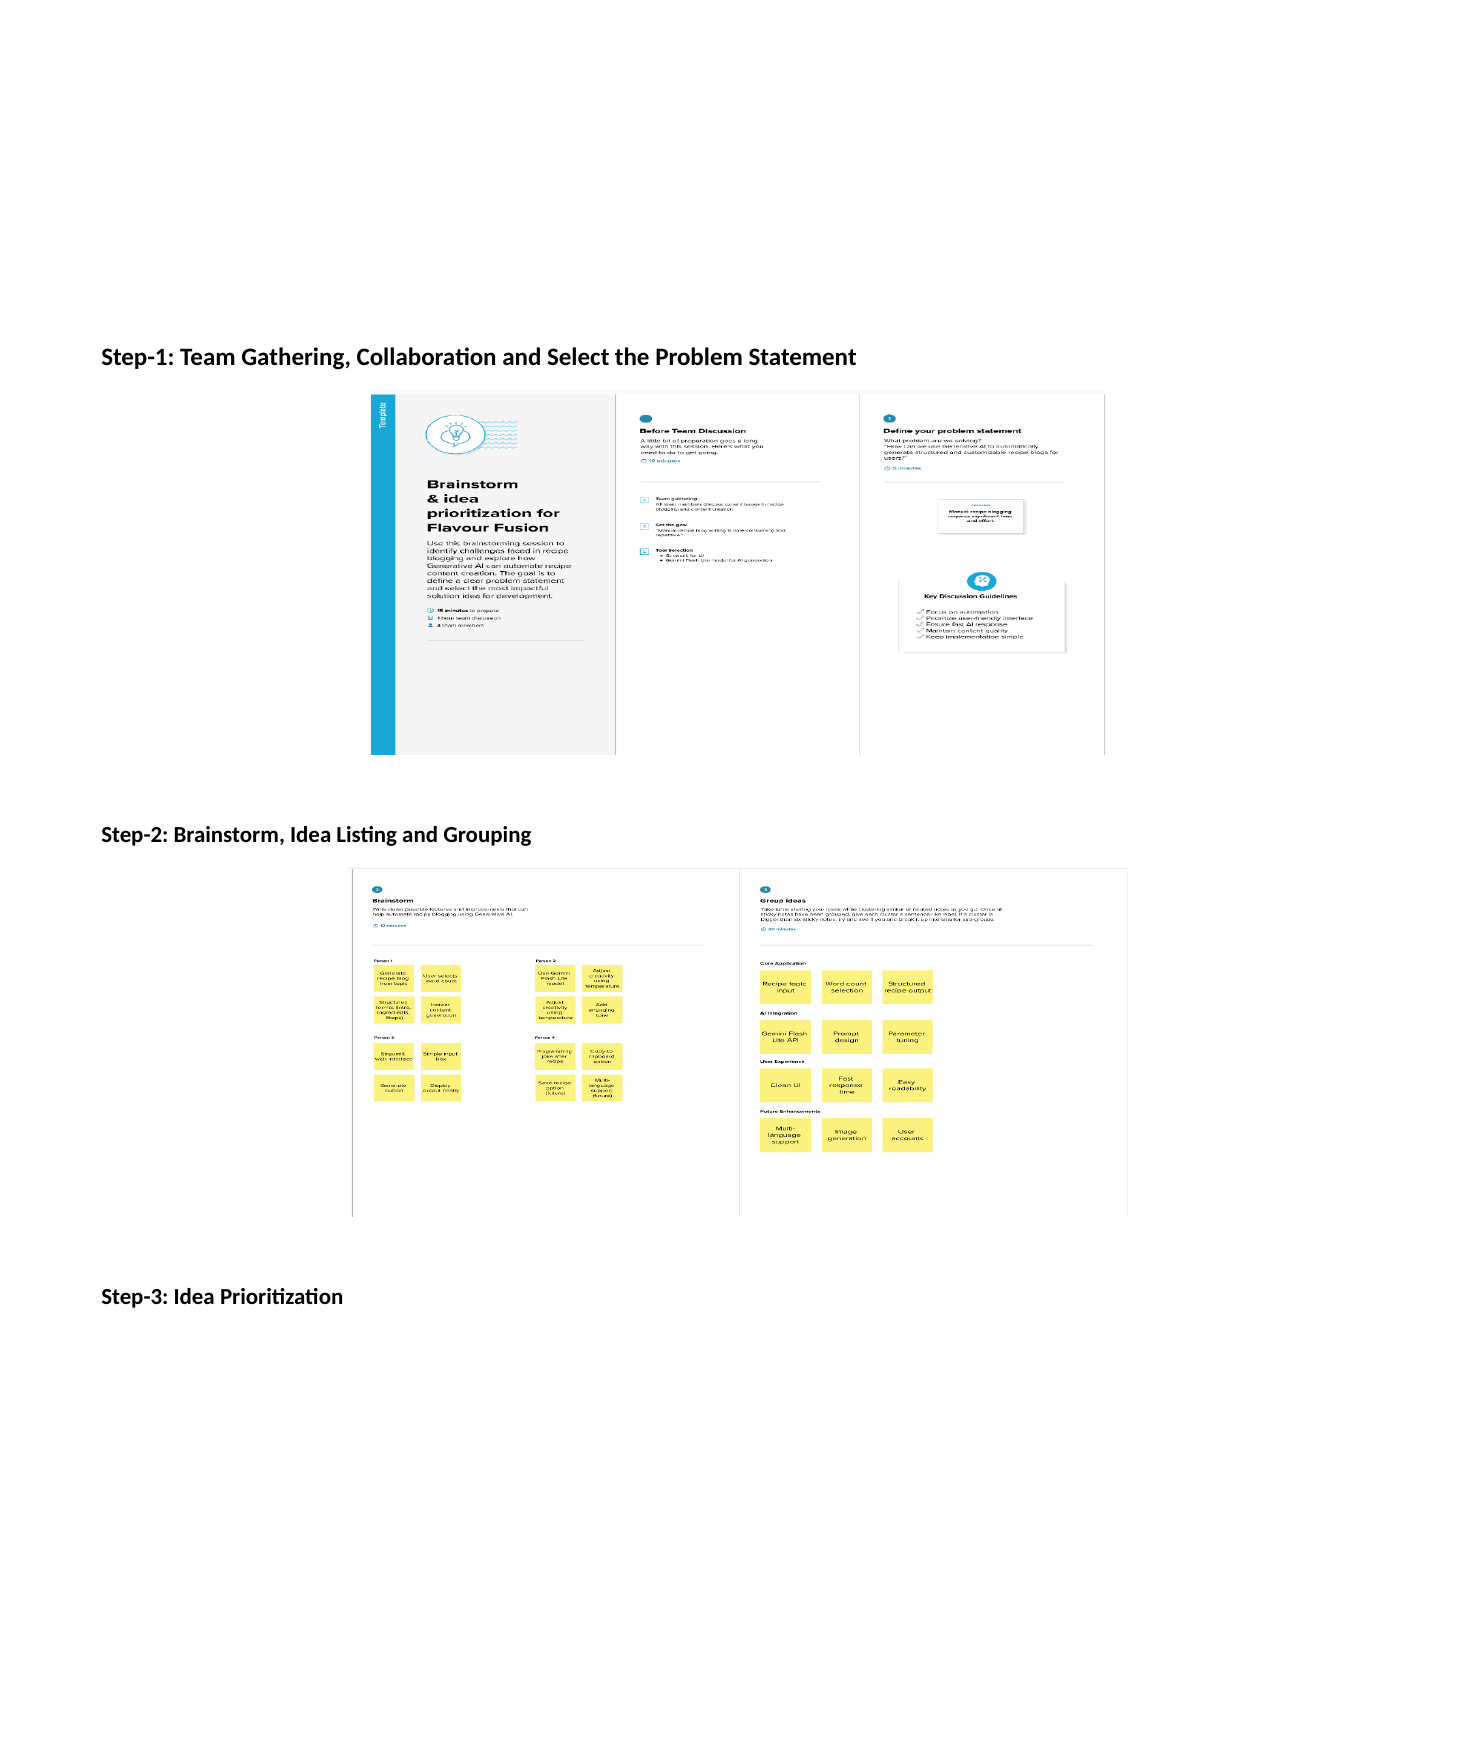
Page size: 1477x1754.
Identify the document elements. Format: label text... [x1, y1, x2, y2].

text Step-2: Brainstorm, Idea Listing and Grouping [101, 820, 1375, 848]
text Step-3: Idea Prioritization [101, 1282, 1375, 1310]
text Step-1: Team Gathering, Collaboration and Select the Problem Statement [101, 341, 1375, 372]
picture [347, 867, 1129, 1217]
picture [368, 390, 1108, 755]
